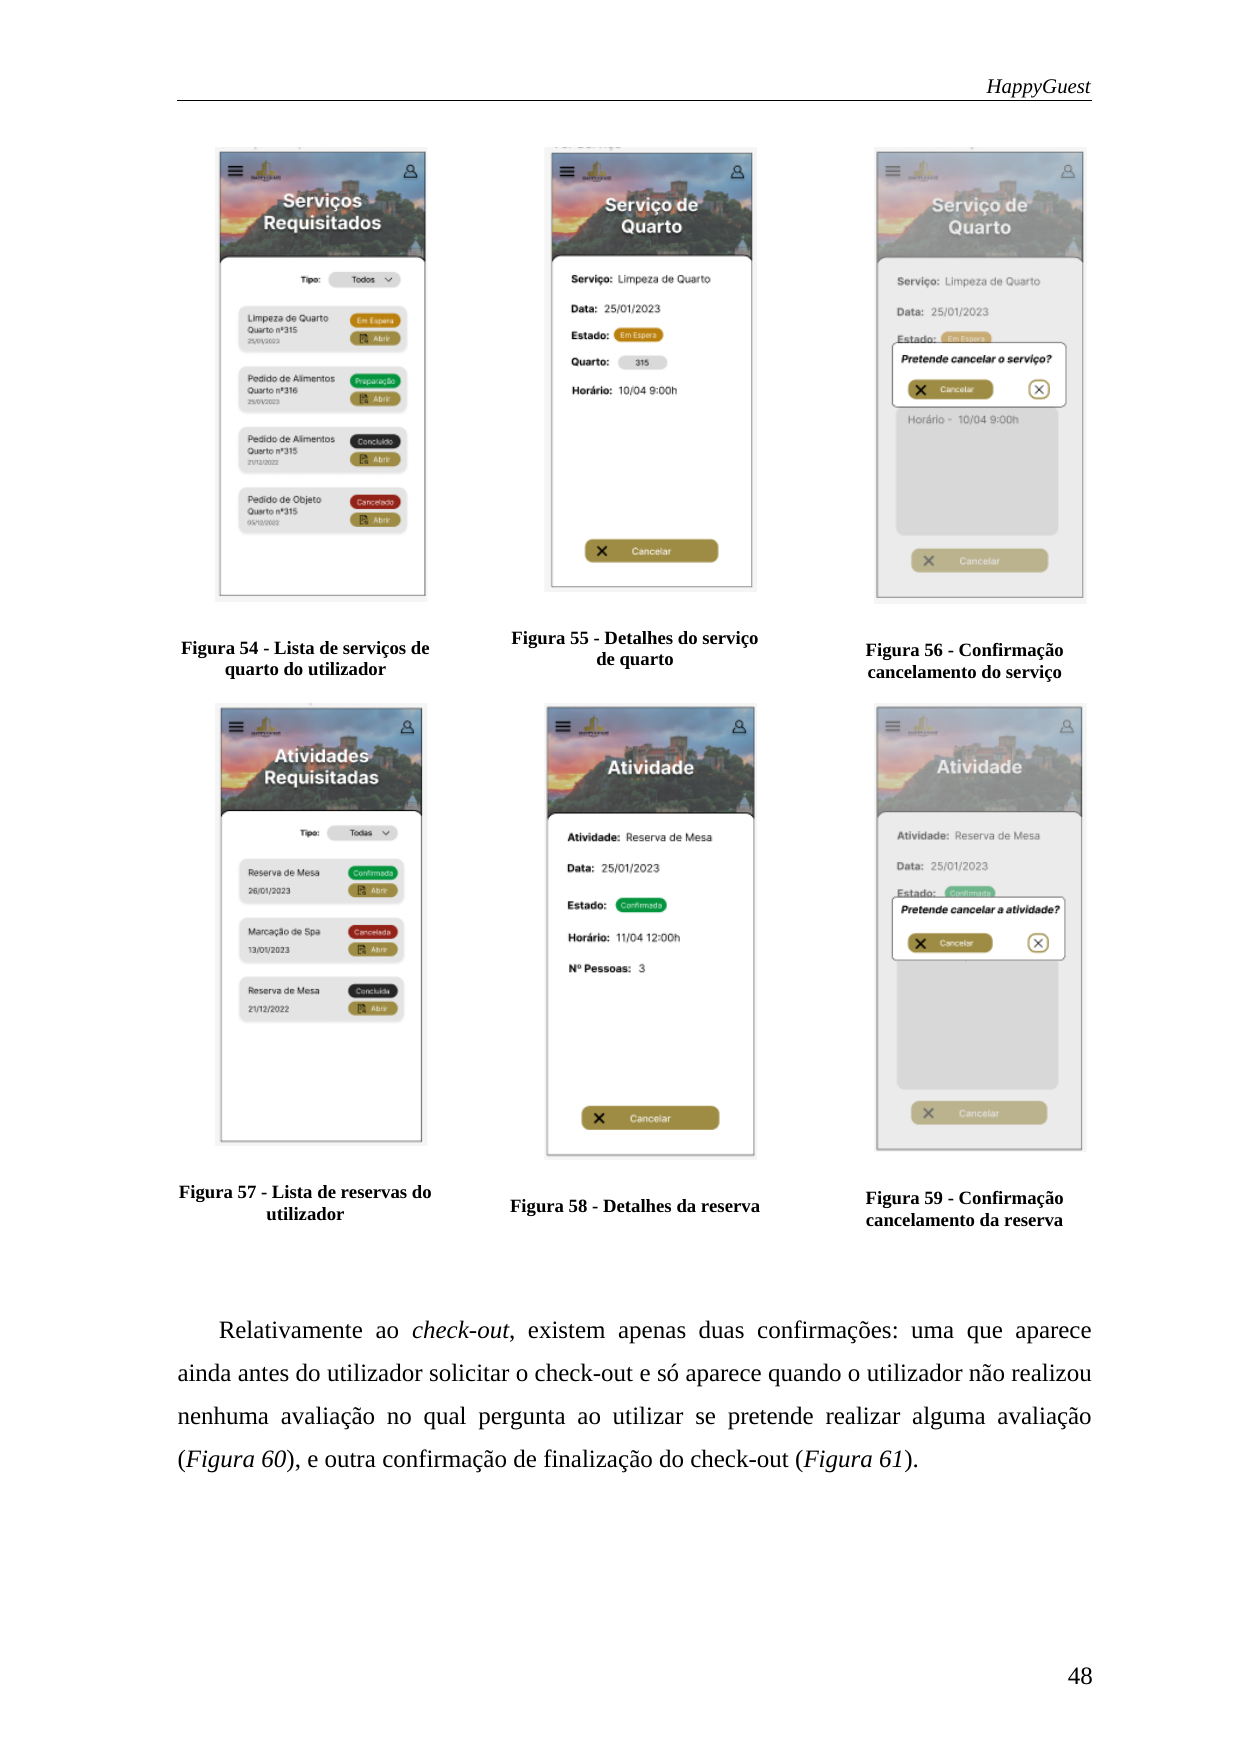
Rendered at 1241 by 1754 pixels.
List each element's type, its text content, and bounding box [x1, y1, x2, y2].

picture [214, 147, 428, 602]
picture [874, 703, 1087, 1152]
text Figura 55 - Detalhes do serviço de quarto [507, 627, 763, 670]
text Figura 57 - Lista de reservas do utilizador [177, 1181, 433, 1224]
text Figura 56 - Confirmação cancelamento do serviço [837, 639, 1092, 682]
picture [214, 703, 428, 1146]
text Figura 59 - Confirmação cancelamento da reserva [837, 1187, 1092, 1230]
text Figura 54 - Lista de serviços de quarto do utilizador [177, 637, 433, 680]
picture [544, 147, 757, 592]
text Relativamente ao check-out, existem apenas duas confirmações: uma que aparece ainda antes do utilizador solicitar o check-out e só aparece quando o utilizador não realizou nenhuma avaliação no qual pergunta ao utilizar se pretende realizar alguma avaliação (Figura 60), e outra confirmação de finalização do check-out (Figura 61). [177, 1315, 1092, 1473]
picture [544, 703, 757, 1160]
text Figura 58 - Detalhes da reserva [507, 1195, 763, 1216]
picture [874, 147, 1087, 604]
